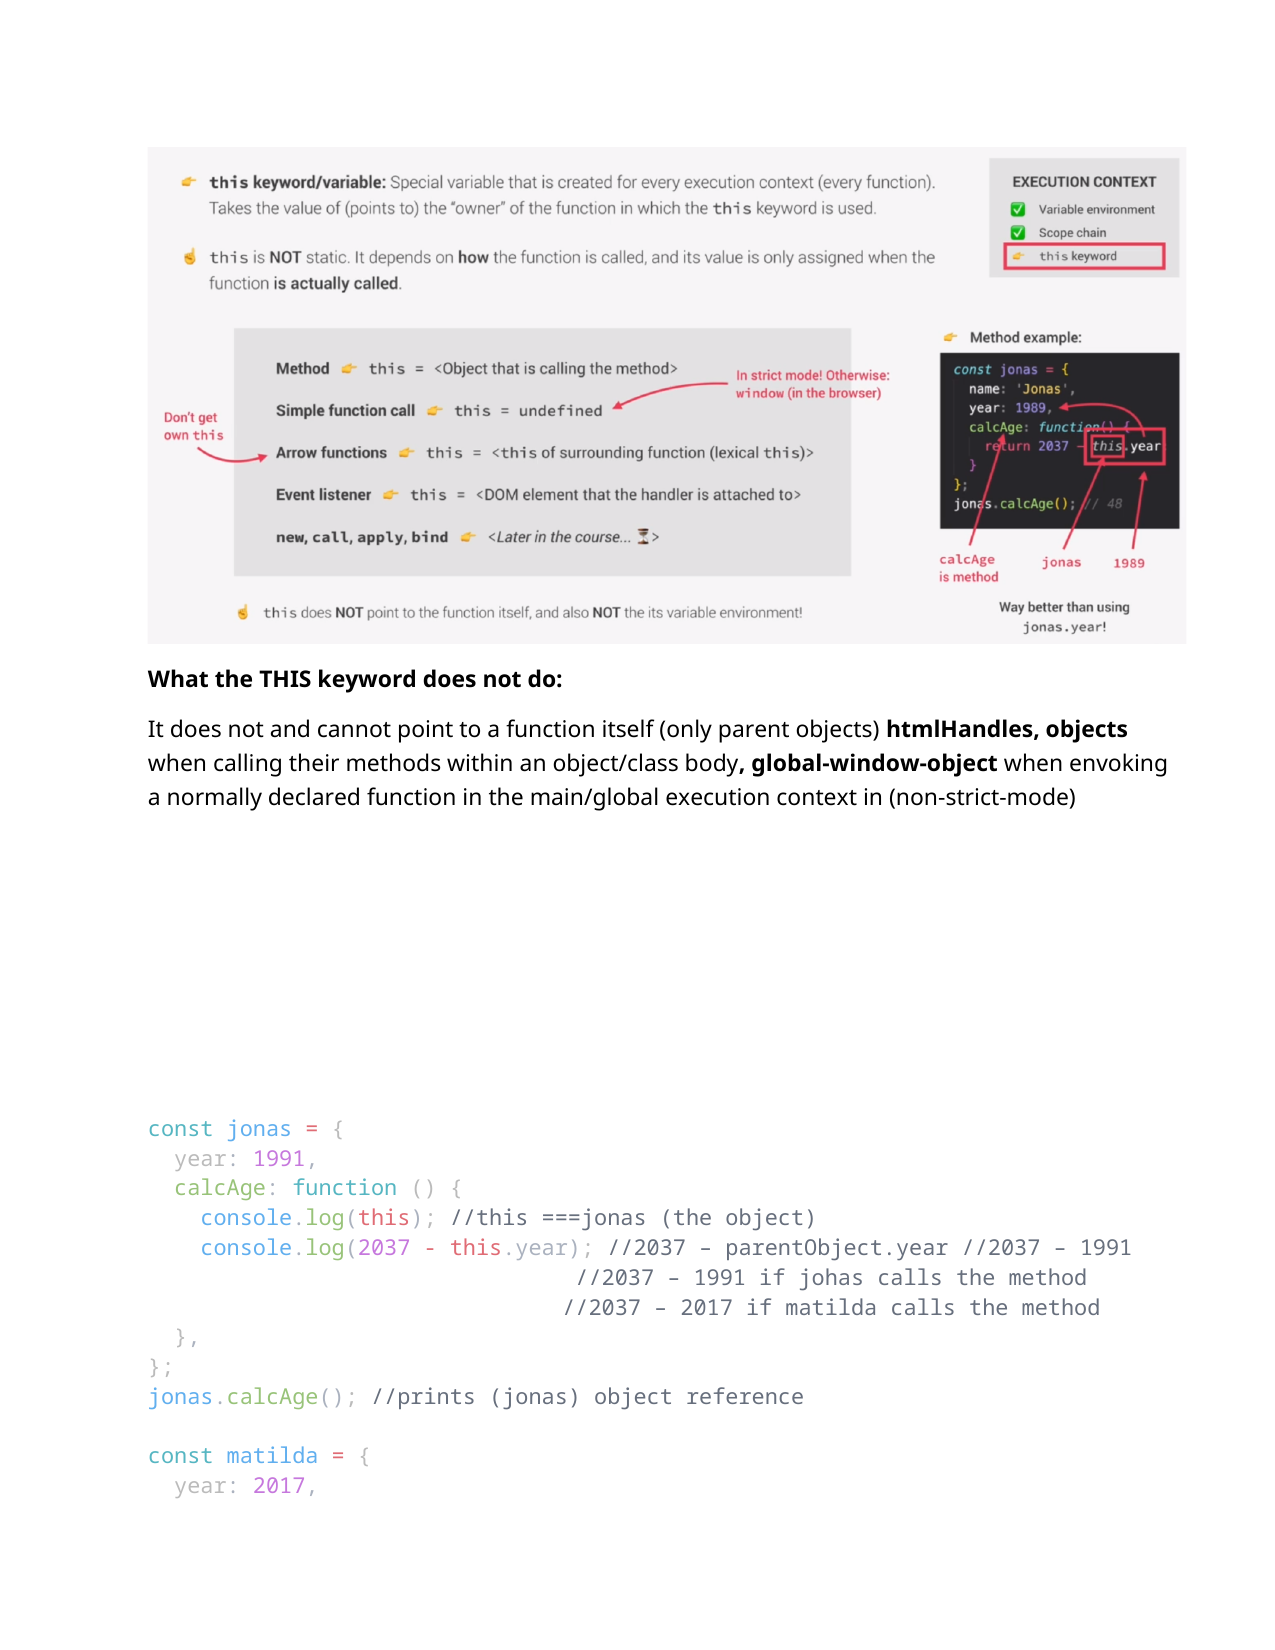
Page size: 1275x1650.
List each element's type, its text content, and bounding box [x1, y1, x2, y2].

text }, [148, 1321, 1186, 1351]
text What the THIS keyword does not do: [148, 662, 1186, 694]
text year: 1991, [148, 1142, 1186, 1172]
text const jonas = { [148, 1113, 1186, 1142]
text jonas.calcAge(); //prints (jonas) object reference [148, 1381, 1186, 1411]
text year: 2017, [148, 1470, 1186, 1500]
text //2037 – 2017 if matilda calls the method [148, 1291, 1186, 1321]
text const matilda = { [148, 1440, 1186, 1470]
text //2037 – 1991 if johas calls the method [148, 1262, 1186, 1291]
text It does not and cannot point to a function itself (only parent objects) htmlHandles, objects when calling their methods within an object/class body, global-window-object when envoking a normally declared function in the main/global execution context in (non-strict-mode) [148, 713, 1186, 812]
picture [147, 147, 1187, 644]
text console.log(2037 - this.year); //2037 – parentObject.year //2037 – 1991 [148, 1232, 1186, 1262]
text console.log(this); //this ===jonas (the object) [148, 1202, 1186, 1232]
text calcAge: function () { [148, 1172, 1186, 1202]
text }; [148, 1351, 1186, 1381]
